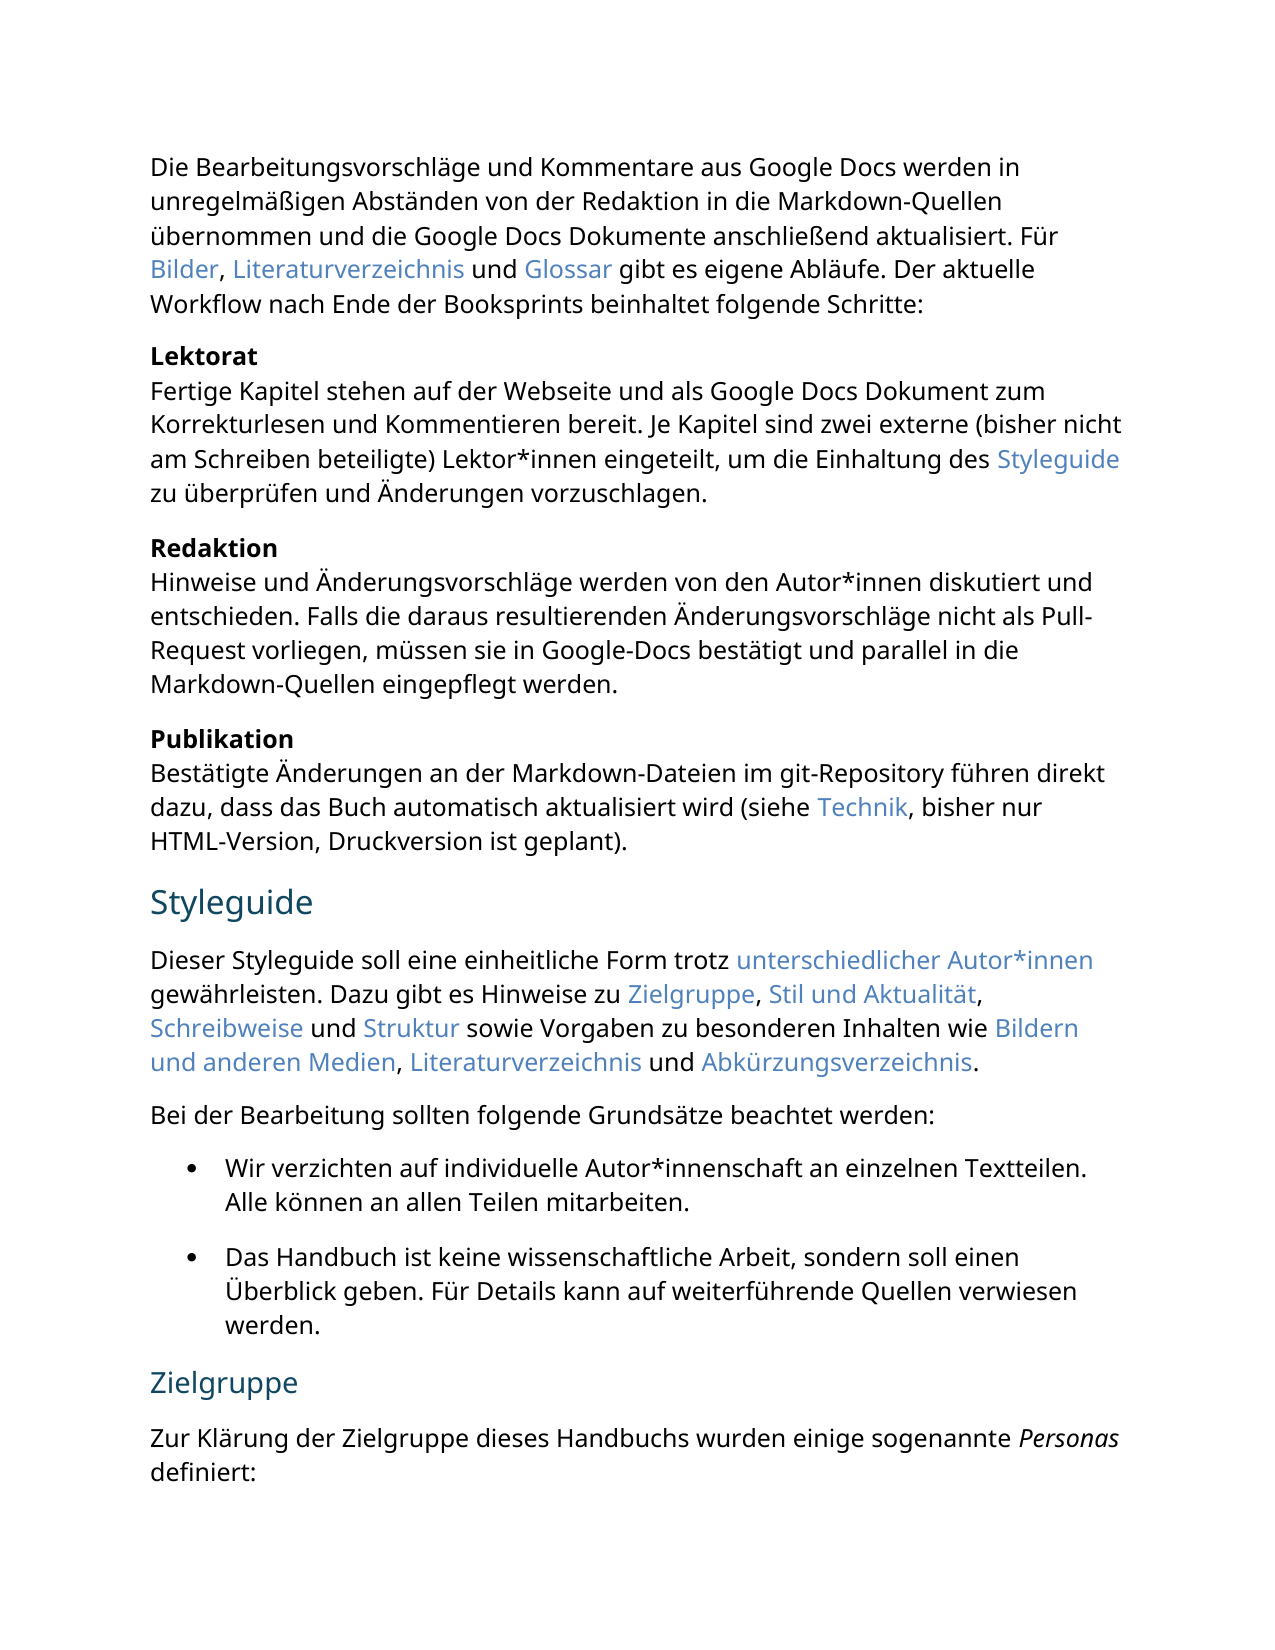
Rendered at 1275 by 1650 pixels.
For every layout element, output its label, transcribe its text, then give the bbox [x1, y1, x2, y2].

text Die Bearbeitungsvorschläge und Kommentare aus Google Docs werden in unregelmäßigen Abständen von der Redaktion in die Markdown-Quellen übernommen und die Google Docs Dokumente anschließend aktualisiert. Für Bilder, Literaturverzeichnis und Glossar gibt es eigene Abläufe. Der aktuelle Workflow nach Ende der Booksprints beinhaltet folgende Schritte: [150, 150, 1125, 320]
text Publikation [150, 721, 1125, 755]
subtitle Styleguide [150, 878, 1125, 924]
text Zur Klärung der Zielgruppe dieses Handbuchs wurden einige sogenannte Personas definiert: [150, 1421, 1125, 1489]
text Dieser Styleguide soll eine einheitliche Form trotz unterschiedlicher Autor*innen gewährleisten. Dazu gibt es Hinweise zu Zielgruppe, Stil und Aktualität, Schreibweise und Struktur sowie Vorgaben zu besonderen Inhalten wie Bildern und anderen Medien, Literaturverzeichnis und Abkürzungsverzeichnis. [150, 943, 1125, 1079]
text Bestätigte Änderungen an der Markdown-Dateien im git-Repository führen direkt dazu, dass das Buch automatisch aktualisiert wird (siehe Technik, bisher nur HTML-Version, Druckversion ist geplant). [150, 755, 1125, 858]
subtitle Zielgruppe [150, 1362, 1125, 1402]
text Hinweise und Änderungsvorschläge werden von den Autor*innen diskutiert und entschieden. Falls die daraus resultierenden Änderungsvorschläge nicht als Pull-Request vorliegen, müssen sie in Google-Docs bestätigt und parallel in die Markdown-Quellen eingepflegt werden. [150, 564, 1125, 701]
text Bei der Bearbeitung sollten folgende Grundsätze beachtet werden: [150, 1098, 1125, 1132]
text Lektorat [150, 339, 1125, 373]
list Das Handbuch ist keine wissenschaftliche Arbeit, sondern soll einen Überblick geben. Für Details kann auf weiterführende Quellen verwiesen werden. [187, 1239, 1125, 1342]
list Wir verzichten auf individuelle Autor*innenschaft an einzelnen Textteilen. Alle können an allen Teilen mitarbeiten. [187, 1150, 1125, 1218]
text Redaktion [150, 530, 1125, 564]
text Fertige Kapitel stehen auf der Webseite und als Google Docs Dokument zum Korrekturlesen und Kommentieren bereit. Je Kapitel sind zwei externe (bisher nicht am Schreiben beteiligte) Lektor*innen eingeteilt, um die Einhaltung des Styleguide zu überprüfen und Änderungen vorzuschlagen. [150, 373, 1125, 509]
